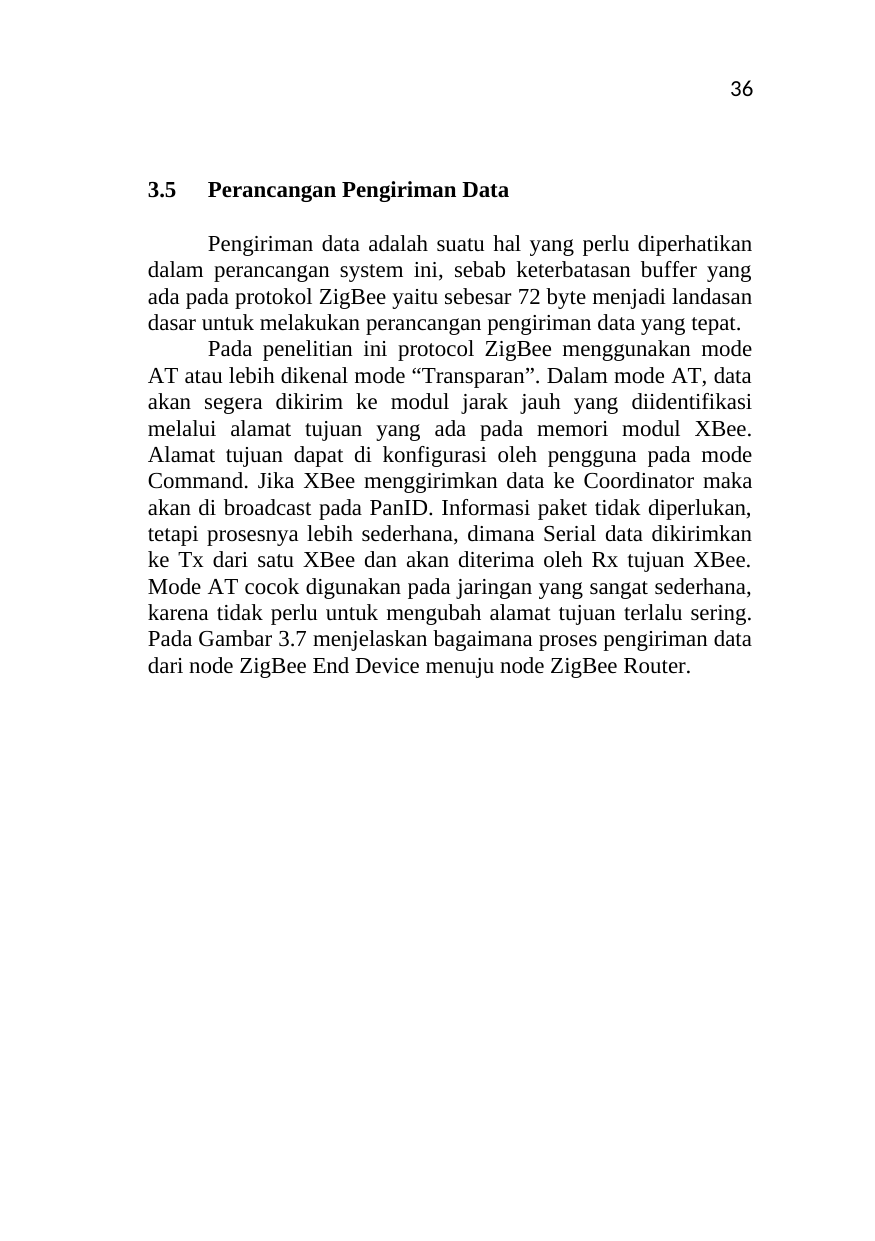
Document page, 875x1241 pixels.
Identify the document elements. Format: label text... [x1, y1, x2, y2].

subtitle Perancangan Pengiriman Data [148, 176, 753, 202]
text Pengiriman data adalah suatu hal yang perlu diperhatikan dalam perancangan system ini, sebab keterbatasan buffer yang ada pada protokol ZigBee yaitu sebesar 72 byte menjadi landasan dasar untuk melakukan perancangan pengiriman data yang tepat. [148, 230, 753, 336]
text Pada penelitian ini protocol ZigBee menggunakan mode AT atau lebih dikenal mode “Transparan”. Dalam mode AT, data akan segera dikirim ke modul jarak jauh yang diidentifikasi melalui alamat tujuan yang ada pada memori modul XBee. Alamat tujuan dapat di konfigurasi oleh pengguna pada mode Command. Jika XBee menggirimkan data ke Coordinator maka akan di broadcast pada PanID. Informasi paket tidak diperlukan, tetapi prosesnya lebih sederhana, dimana Serial data dikirimkan ke Tx dari satu XBee dan akan diterima oleh Rx tujuan XBee. Mode AT cocok digunakan pada jaringan yang sangat sederhana, karena tidak perlu untuk mengubah alamat tujuan terlalu sering. Pada Gambar 3.7 menjelaskan bagaimana proses pengiriman data dari node ZigBee End Device menuju node ZigBee Router. [148, 336, 753, 678]
